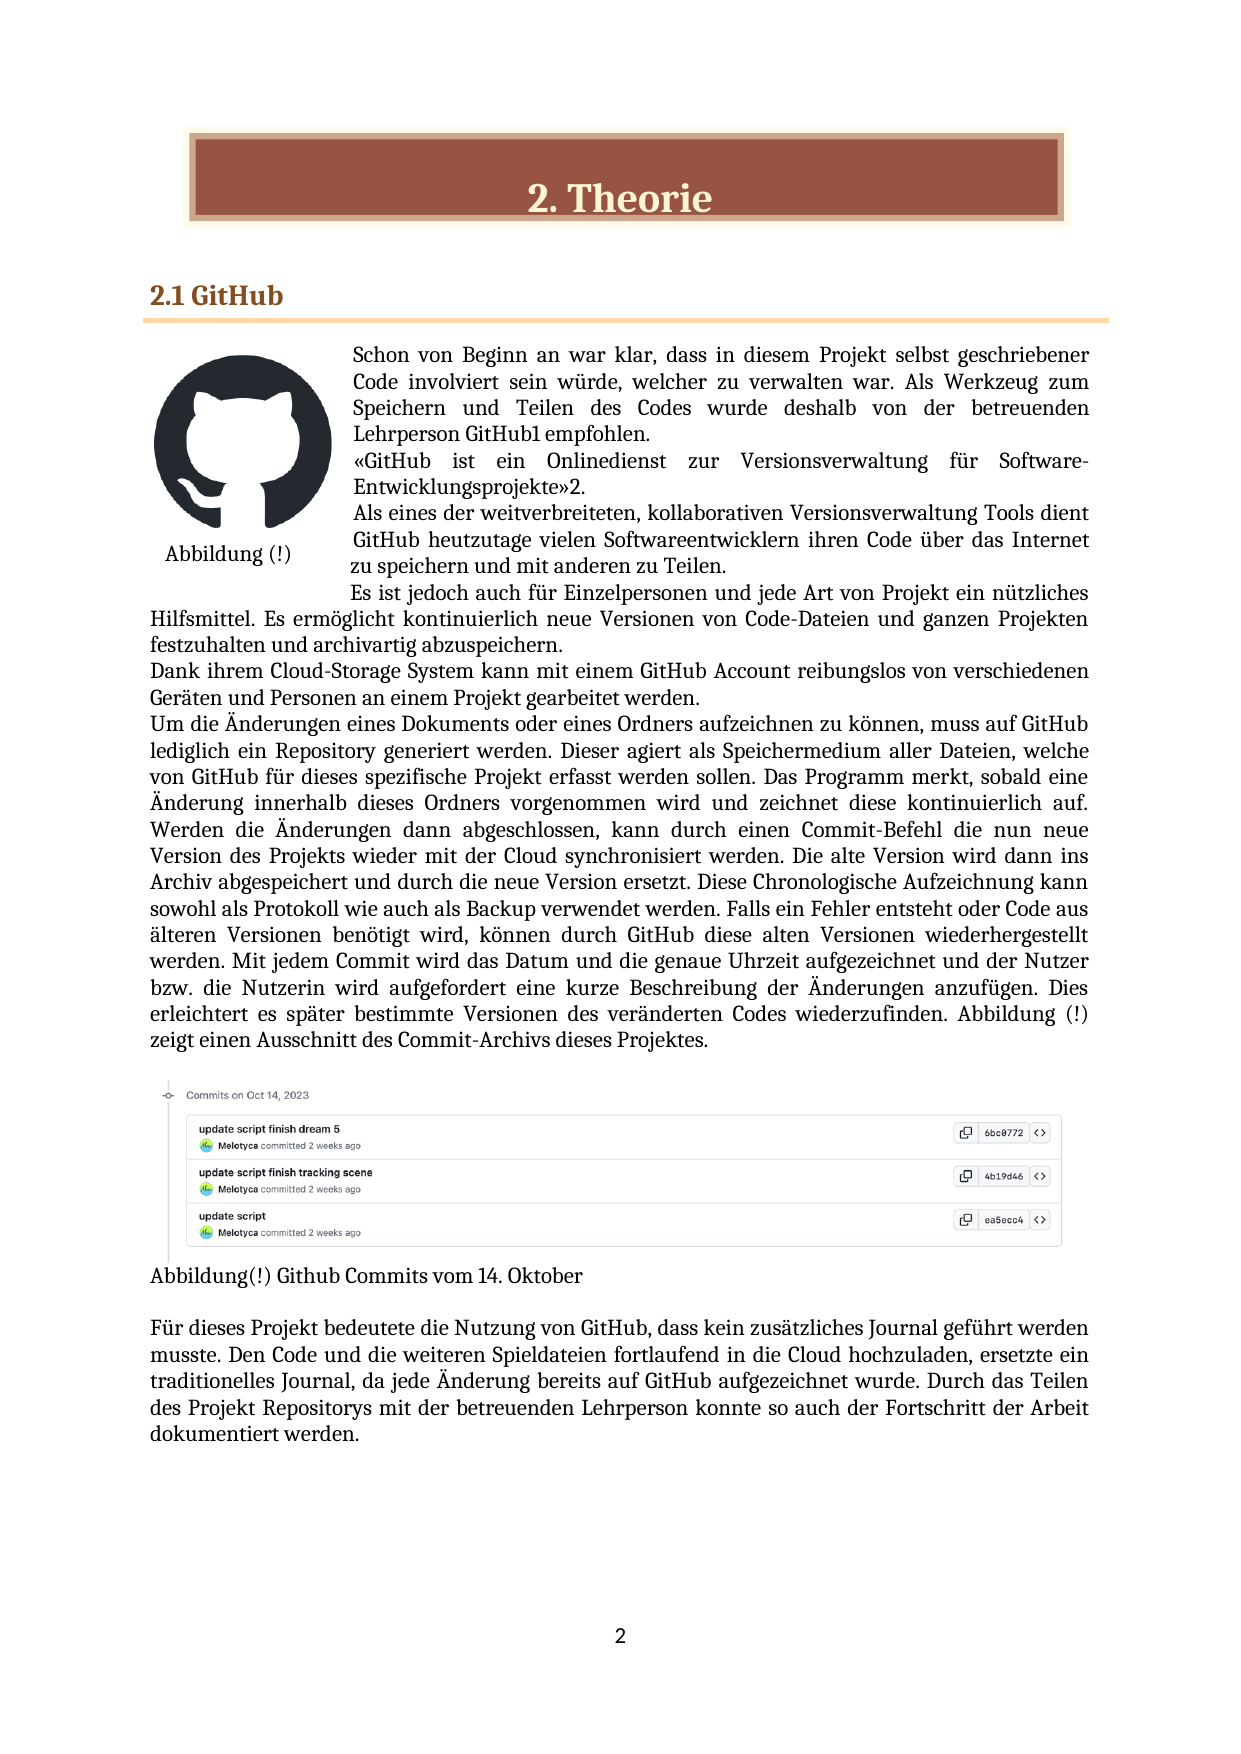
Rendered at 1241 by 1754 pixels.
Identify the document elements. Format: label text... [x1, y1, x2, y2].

text Als eines der weitverbreiteten, kollaborativen Versionsverwaltung Tools dient GitHub heutzutage vielen Softwareentwicklern ihren Code über das Internet zu speichern und mit anderen zu Teilen. [335, 500, 1090, 579]
text Es ist jedoch auch für Einzelpersonen und jede Art von Projekt ein nützliches Hilfsmittel. Es ermöglicht kontinuierlich neue Versionen von Code-Dateien und ganzen Projekten festzuhalten und archivartig abzuspeichern. [150, 579, 1090, 658]
text Schon von Beginn an war klar, dass in diesem Projekt selbst geschriebener Code involviert sein würde, welcher zu verwalten war. Als Werkzeug zum Speichern und Teilen des Codes wurde deshalb von der betreuenden Lehrperson GitHub1 empfohlen. [150, 342, 1090, 447]
text «GitHub ist ein Onlinedienst zur Versionsverwaltung für Software-Entwicklungsprojekte»2. [335, 447, 1090, 500]
text Dank ihrem Cloud-Storage System kann mit einem GitHub Account reibungslos von verschiedenen Geräten und Personen an einem Projekt gearbeitet werden. [150, 658, 1090, 711]
picture [150, 1080, 1091, 1263]
text Um die Änderungen eines Dokuments oder eines Ordners aufzeichnen zu können, muss auf GitHub lediglich ein Repository generiert werden. Dieser agiert als Speichermedium aller Dateien, welche von GitHub für dieses spezifische Projekt erfasst werden sollen. Das Programm merkt, sobald eine Änderung innerhalb dieses Ordners vorgenommen wird und zeichnet diese kontinuierlich auf. Werden die Änderungen dann abgeschlossen, kann durch einen Commit-Befehl die nun neue Version des Projekts wieder mit der Cloud synchronisiert werden. Die alte Version wird dann ins Archiv abgespeichert und durch die neue Version ersetzt. Diese Chronologische Aufzeichnung kann sowohl als Protokoll wie auch als Backup verwendet werden. Falls ein Fehler entsteht oder Code aus älteren Versionen benötigt wird, können durch GitHub diese alten Versionen wiederhergestellt werden. Mit jedem Commit wird das Datum und die genaue Uhrzeit aufgezeichnet und der Nutzer bzw. die Nutzerin wird aufgefordert eine kurze Beschreibung der Änderungen anzufügen. Dies erleichtert es später bestimmte Versionen des veränderten Codes wiederzufinden. Abbildung (!) zeigt einen Ausschnitt des Commit-Archivs dieses Projektes. [150, 711, 1090, 1054]
picture [150, 349, 335, 533]
text Für dieses Projekt bedeutete die Nutzung von GitHub, dass kein zusätzliches Journal geführt werden musste. Den Code und die weiteren Spieldateien fortlaufend in die Cloud hochzuladen, ersetzte ein traditionelles Journal, da jede Änderung bereits auf GitHub aufgezeichnet wurde. Durch das Teilen des Projekt Repositorys mit der betreuenden Lehrperson konnte so auch der Fortschritt der Arbeit dokumentiert werden. [150, 1315, 1090, 1447]
text Abbildung(!) Github Commits vom 14. Oktober [150, 1263, 1090, 1289]
subtitle 2.1 GitHub [150, 279, 1090, 313]
subtitle 2. Theorie [150, 175, 1090, 272]
